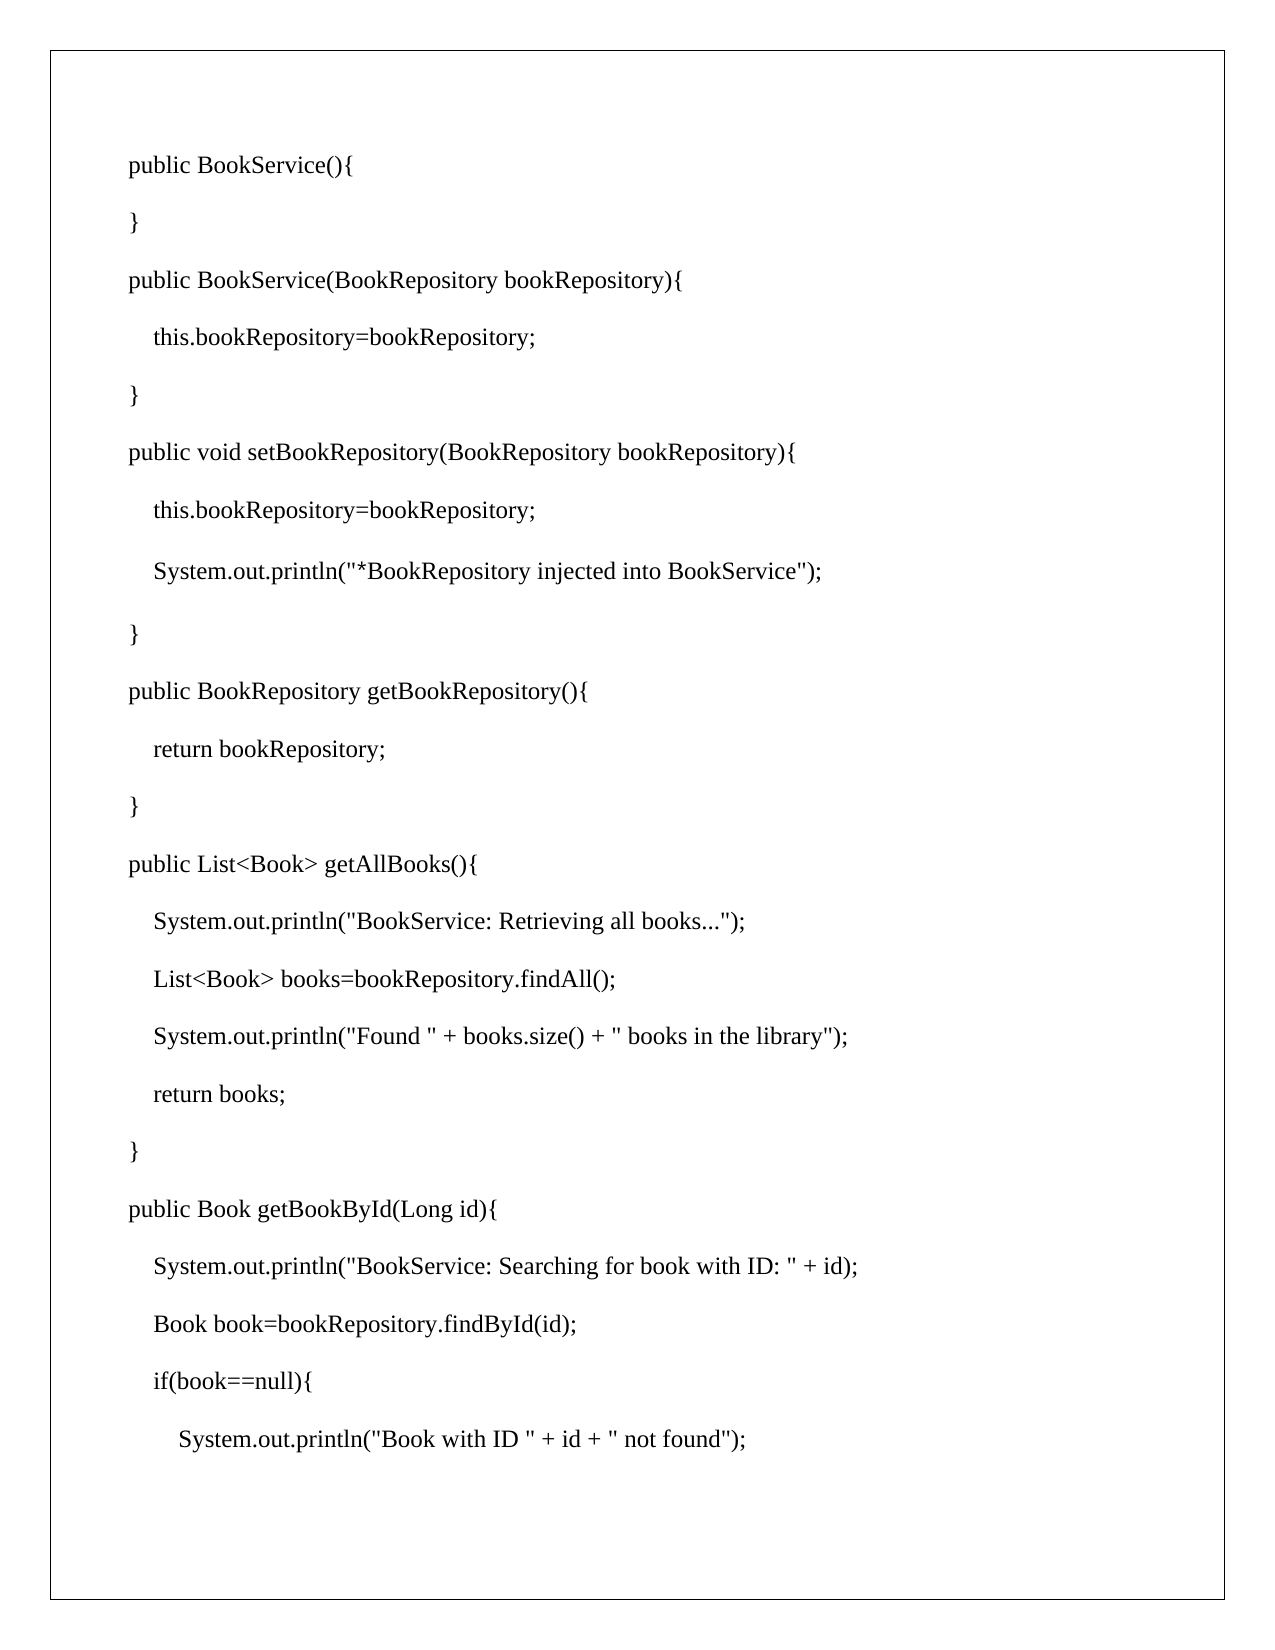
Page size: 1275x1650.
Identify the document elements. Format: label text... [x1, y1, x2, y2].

text Book book=bookRepository.findById(id); [103, 1309, 1181, 1338]
text public BookService(){ [103, 150, 1181, 179]
text } [103, 791, 1181, 820]
text } [103, 619, 1181, 648]
text System.out.println("BookService: Searching for book with ID: " + id); [103, 1251, 1181, 1280]
text System.out.println("BookService: Retrieving all books..."); [103, 906, 1181, 935]
text public BookService(BookRepository bookRepository){ [103, 265, 1181, 294]
text public List<Book> getAllBooks(){ [103, 849, 1181, 878]
text return bookRepository; [103, 734, 1181, 763]
text List<Book> books=bookRepository.findAll(); [103, 964, 1181, 993]
text System.out.println("Found " + books.size() + " books in the library"); [103, 1021, 1181, 1050]
text System.out.println("*BookRepository injected into BookService"); [103, 552, 1181, 586]
text } [103, 380, 1181, 409]
text this.bookRepository=bookRepository; [103, 322, 1181, 351]
text } [103, 207, 1181, 236]
text public Book getBookById(Long id){ [103, 1194, 1181, 1223]
text public BookRepository getBookRepository(){ [103, 676, 1181, 705]
text System.out.println("Book with ID " + id + " not found"); [103, 1424, 1181, 1453]
text this.bookRepository=bookRepository; [103, 495, 1181, 524]
text return books; [103, 1079, 1181, 1108]
text if(book==null){ [103, 1366, 1181, 1395]
text } [103, 1136, 1181, 1165]
text public void setBookRepository(BookRepository bookRepository){ [103, 437, 1181, 466]
